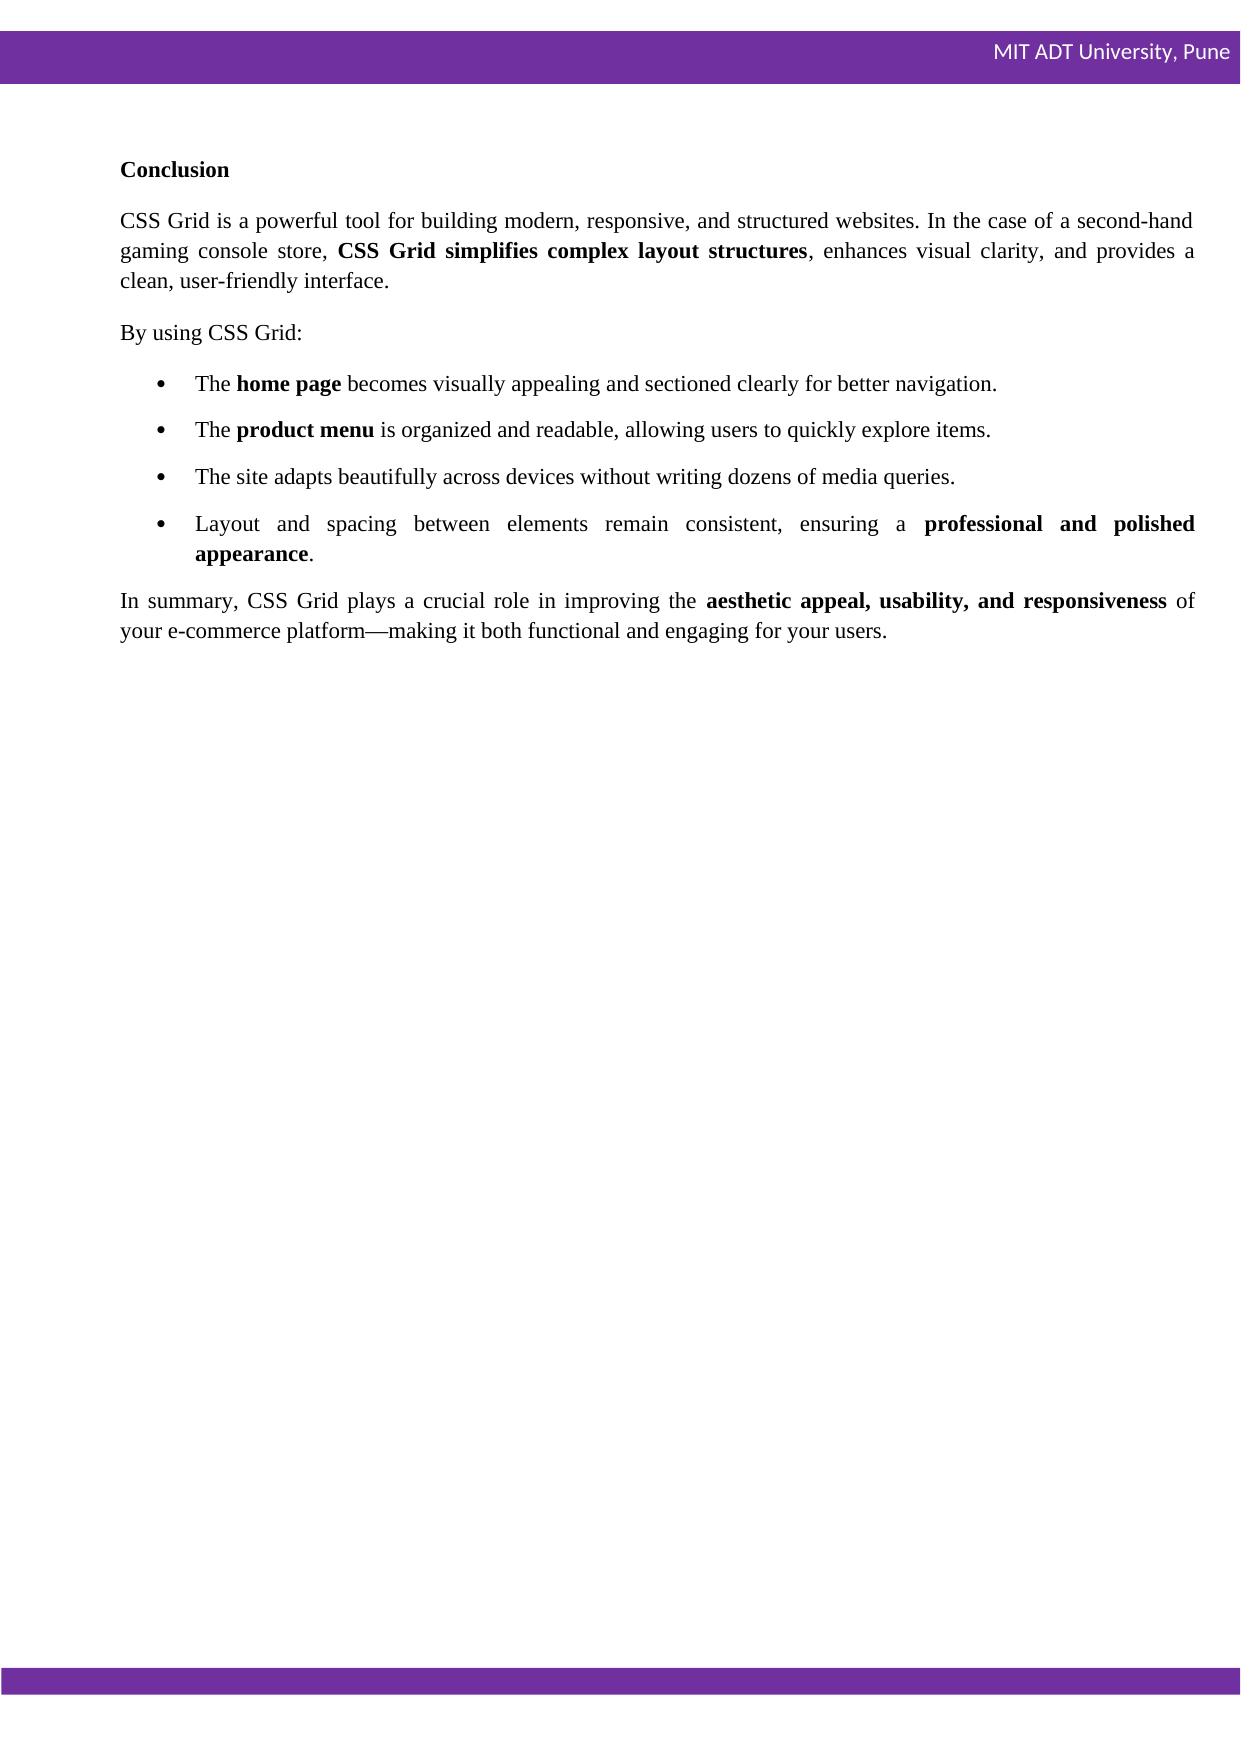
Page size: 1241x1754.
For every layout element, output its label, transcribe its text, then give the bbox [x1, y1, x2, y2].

list The site adapts beautifully across devices without writing dozens of media queries. [157, 463, 1195, 490]
text In summary, CSS Grid plays a crucial role in improving the aesthetic appeal, usability, and responsiveness of your e-commerce platform—making it both functional and engaging for your users. [120, 587, 1195, 644]
text CSS Grid is a powerful tool for building modern, responsive, and structured websites. In the case of a second-hand gaming console store, CSS Grid simplifies complex layout structures, enhances visual clarity, and provides a clean, user-friendly interface. [120, 207, 1195, 294]
text By using CSS Grid: [120, 318, 1195, 345]
list The home page becomes visually appealing and sectioned clearly for better navigation. [157, 369, 1195, 396]
list Layout and spacing between elements remain consistent, ensuring a professional and polished appearance. [157, 510, 1195, 567]
list The product menu is organized and readable, allowing users to quickly explore items. [157, 416, 1195, 443]
text Conclusion [120, 156, 1195, 182]
